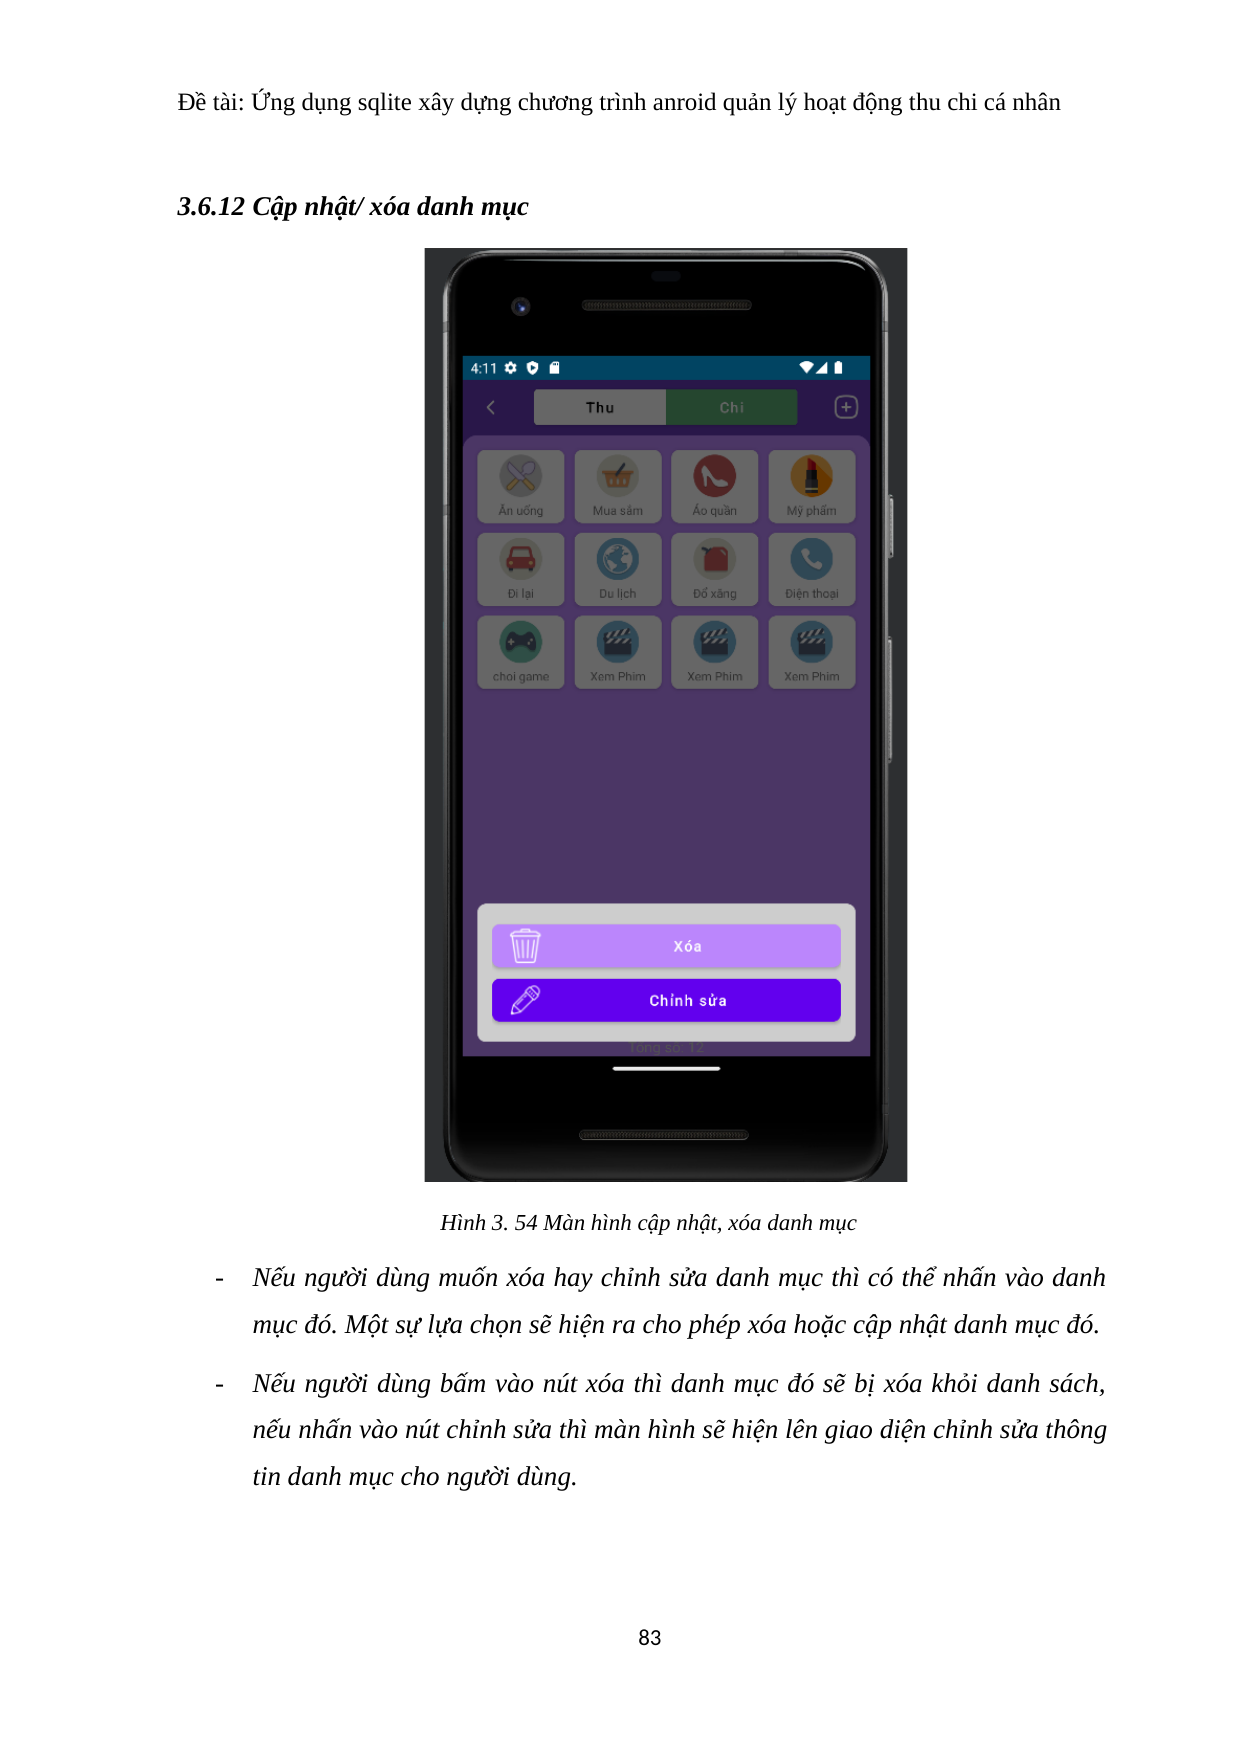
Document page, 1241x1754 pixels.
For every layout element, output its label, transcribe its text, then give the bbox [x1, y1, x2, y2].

list Nếu người dùng muốn xóa hay chỉnh sửa danh mục thì có thể nhấn vào danh mục đó. Một sự lựa chọn sẽ hiện ra cho phép xóa hoặc cập nhật danh mục đó. [215, 1261, 1110, 1339]
list Nếu người dùng bấm vào nút xóa thì danh mục đó sẽ bị xóa khỏi danh sách, nếu nhấn vào nút chỉnh sửa thì màn hình sẽ hiện lên giao diện chỉnh sửa thông tin danh mục cho người dùng. [215, 1367, 1110, 1491]
picture [424, 248, 908, 1182]
list Cập nhật/ xóa danh mục [177, 190, 1110, 221]
